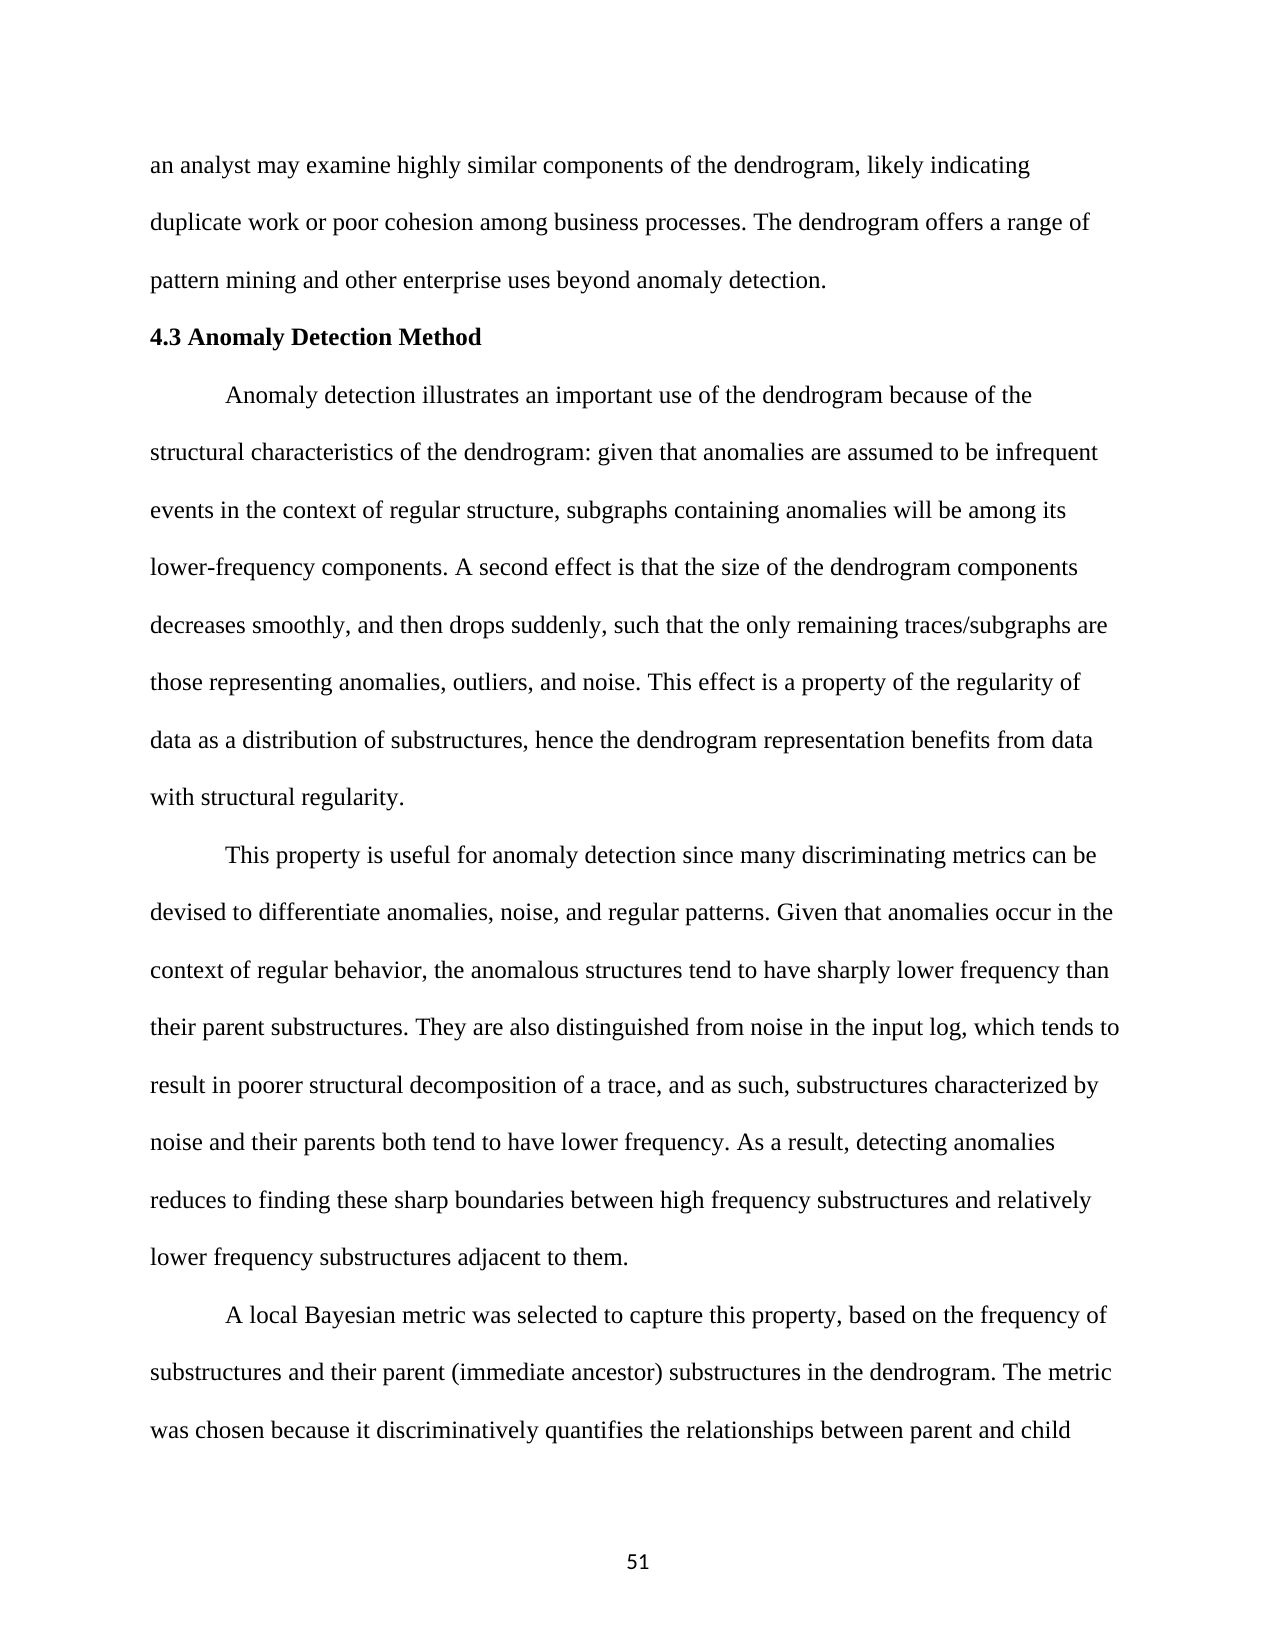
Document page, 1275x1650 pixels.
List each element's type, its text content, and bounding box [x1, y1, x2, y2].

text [150, 150, 1125, 294]
text This property is useful for anomaly detection since many discriminating metrics can be devised to differentiate anomalies, noise, and regular patterns. Given that anomalies occur in the context of regular behavior, the anomalous structures tend to have sharply lower frequency than their parent substructures. They are also distinguished from noise in the input log, which tends to result in poorer structural decomposition of a trace, and as such, substructures characterized by noise and their parents both tend to have lower frequency. As a result, detecting anomalies reduces to finding these sharp boundaries between high frequency substructures and relatively lower frequency substructures adjacent to them. [150, 840, 1125, 1271]
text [150, 1300, 1125, 1444]
text Anomaly detection illustrates an important use of the dendrogram because of the structural characteristics of the dendrogram: given that anomalies are assumed to be infrequent events in the context of regular structure, subgraphs containing anomalies will be among its lower-frequency components. A second effect is that the size of the dendrogram components decreases smoothly, and then drops suddenly, such that the only remaining traces/subgraphs are those representing anomalies, outliers, and noise. This effect is a property of the regularity of data as a distribution of substructures, hence the dendrogram representation benefits from data with structural regularity. [150, 380, 1125, 811]
subtitle 4.3 Anomaly Detection Method [150, 322, 1125, 351]
